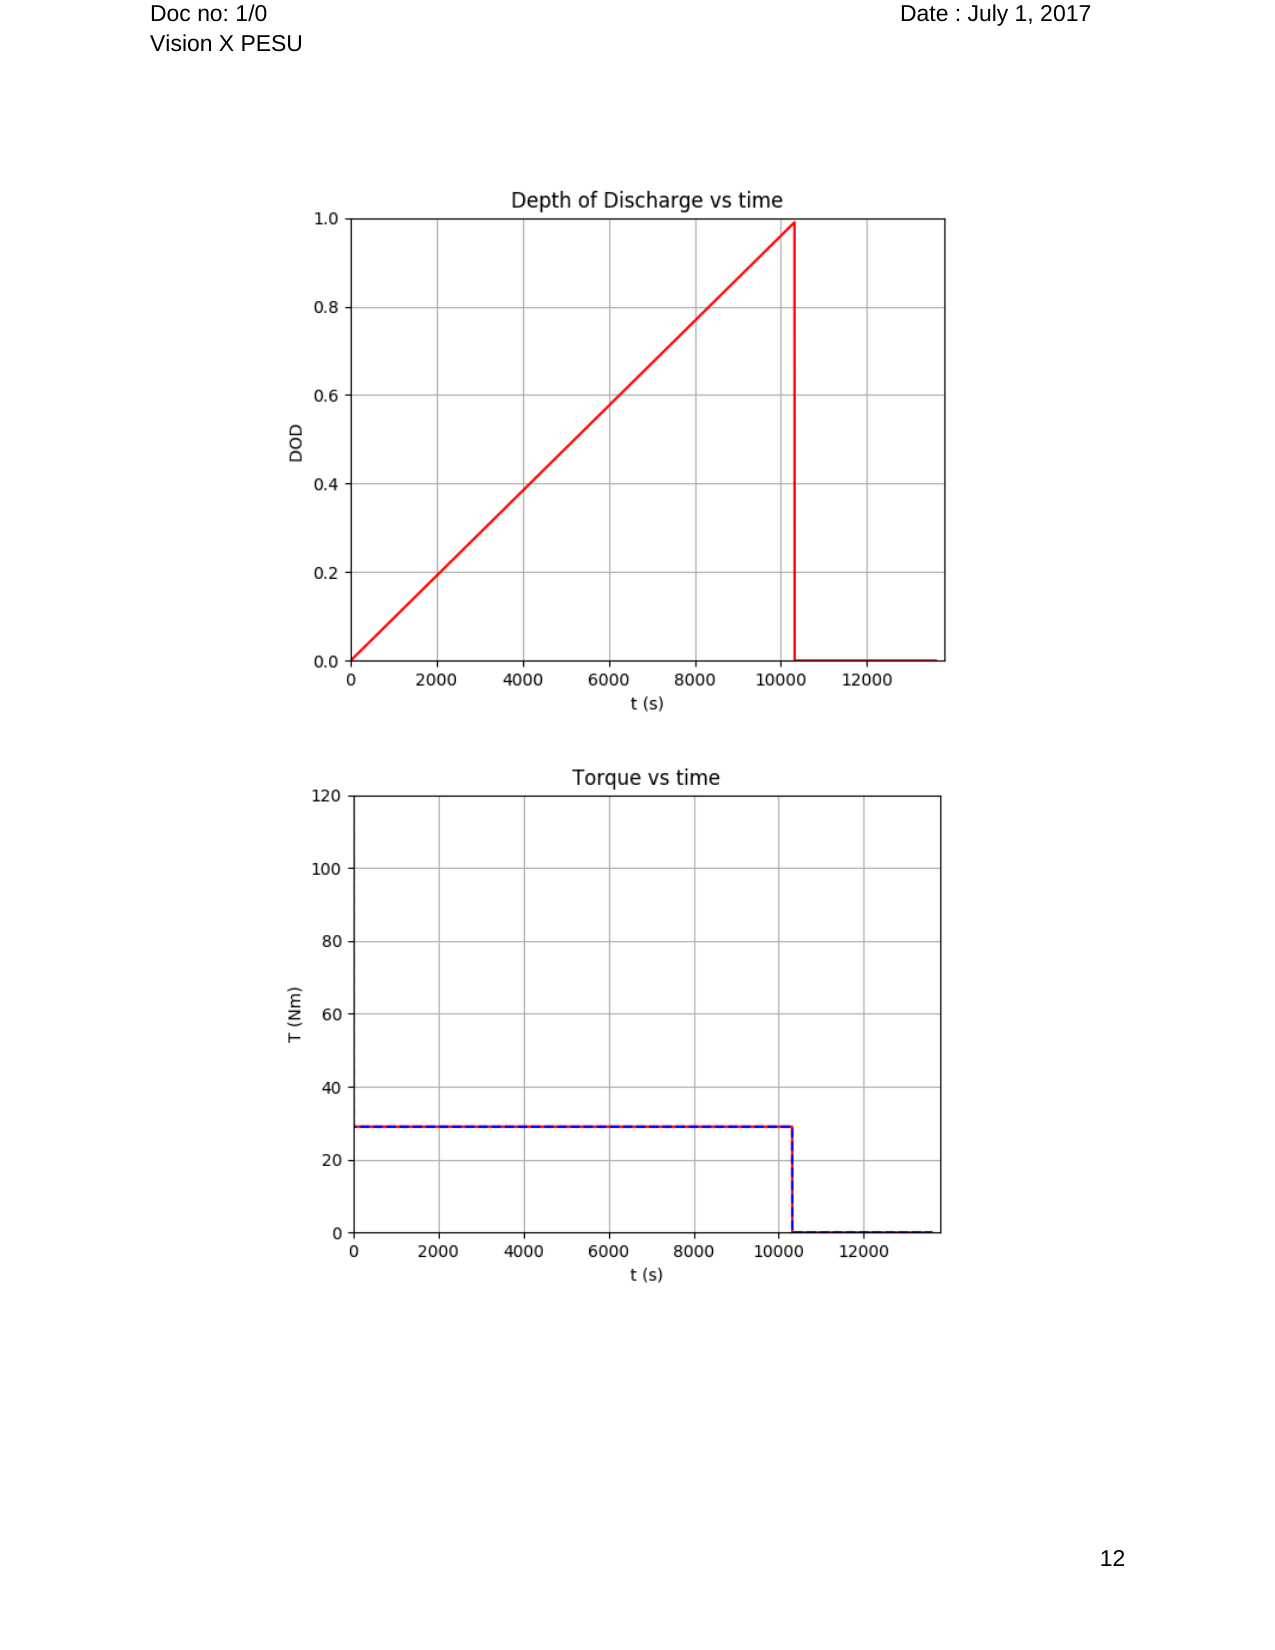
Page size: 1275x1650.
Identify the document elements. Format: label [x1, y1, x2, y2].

picture [259, 727, 1016, 1295]
picture [255, 150, 1020, 724]
